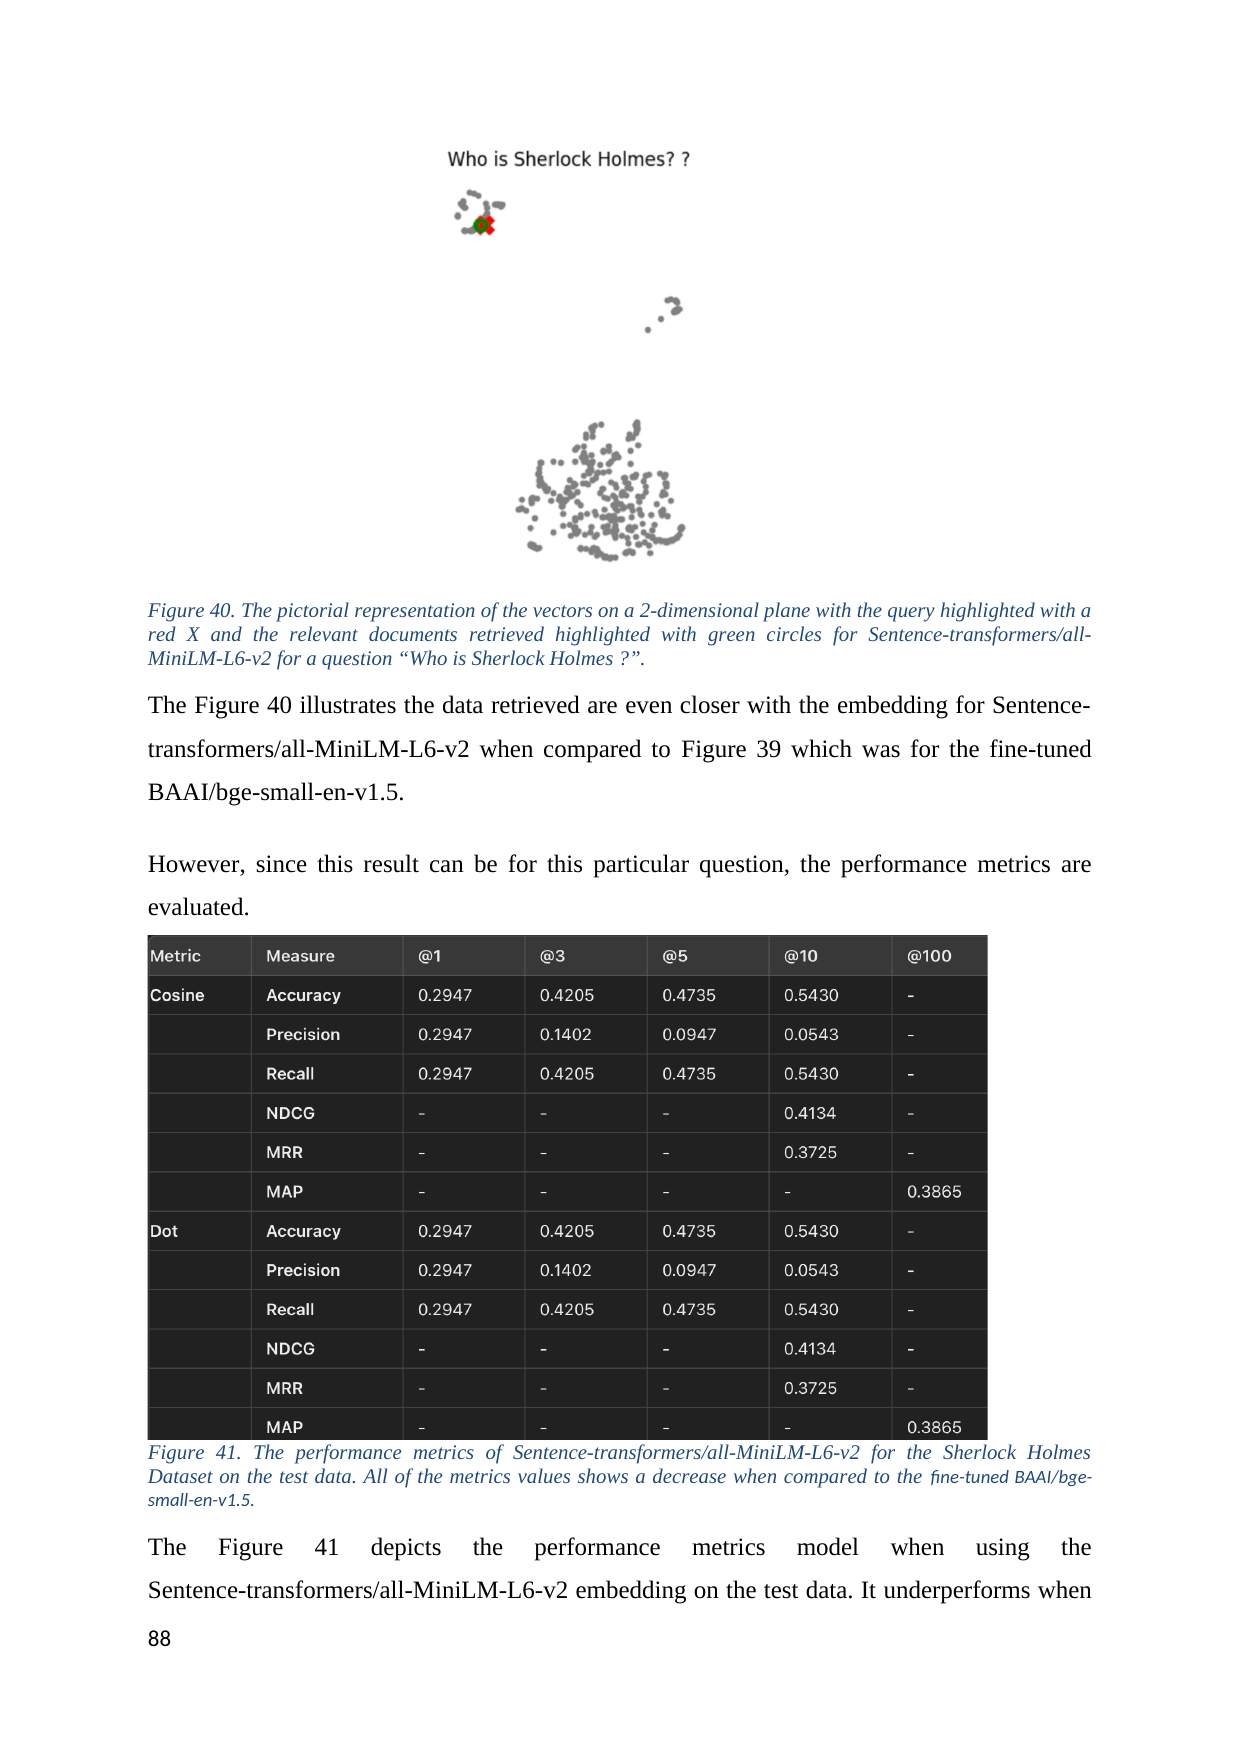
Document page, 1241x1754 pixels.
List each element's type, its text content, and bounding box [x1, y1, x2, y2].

text Figure 40. The pictorial representation of the vectors on a 2-dimensional plane with the query highlighted with a red X and the relevant documents retrieved highlighted with green circles for Sentence-transformers/all-MiniLM-L6-v2 for a question “Who is Sherlock Holmes ?”. [148, 598, 1092, 670]
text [148, 1532, 1092, 1604]
picture [297, 147, 844, 584]
text The Figure 40 illustrates the data retrieved are even closer with the embedding for Sentence-transformers/all-MiniLM-L6-v2 when compared to Figure 39 which was for the fine-tuned BAAI/bge-small-en-v1.5. [148, 691, 1092, 806]
text However, since this result can be for this particular question, the performance metrics are evaluated. [148, 849, 1092, 921]
text Figure 41. The performance metrics of Sentence-transformers/all-MiniLM-L6-v2 for the Sherlock Holmes Dataset on the test data. All of the metrics values shows a decrease when compared to the fine-tuned BAAI/bge-small-en-v1.5. [148, 1440, 1092, 1511]
picture [147, 935, 988, 1440]
